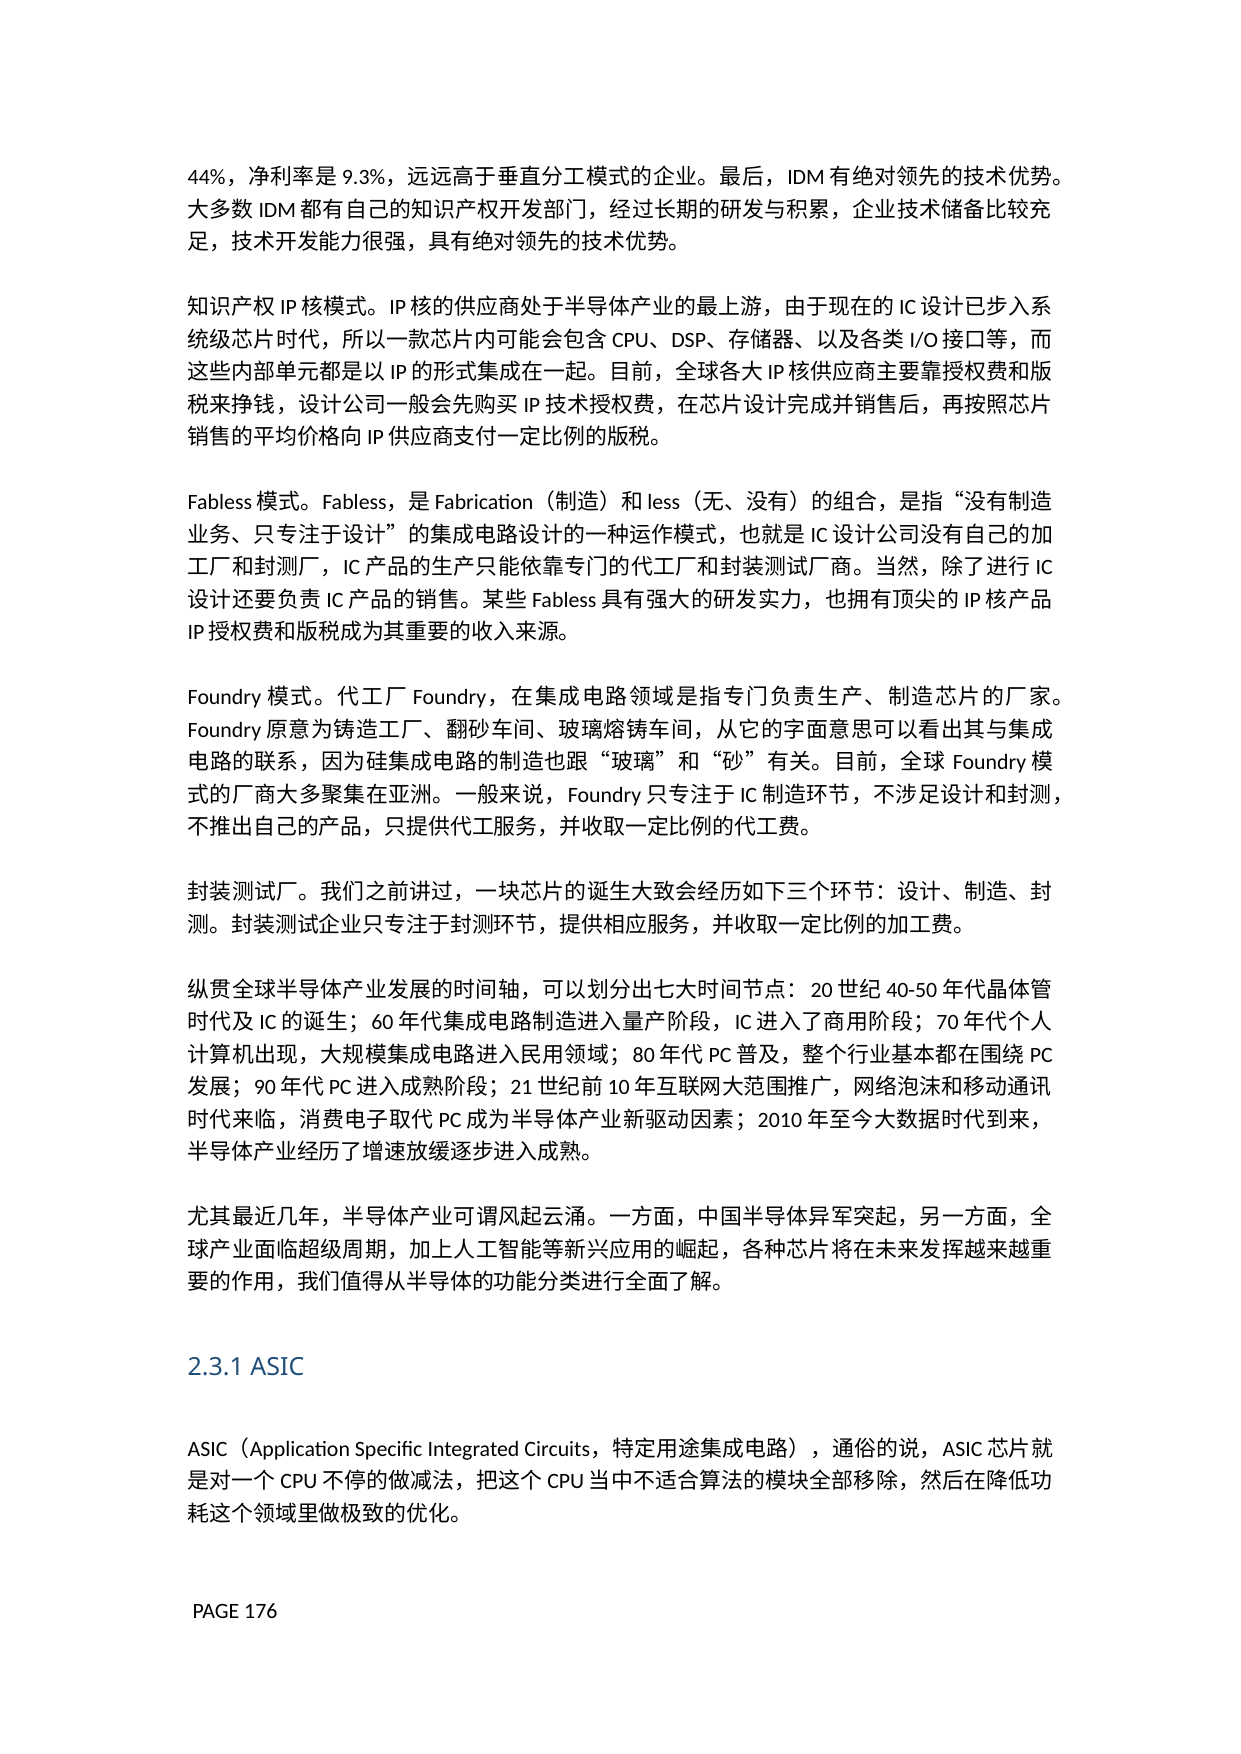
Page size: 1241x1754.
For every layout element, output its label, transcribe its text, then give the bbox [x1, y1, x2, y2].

text 知识产权IP核模式。IP核的供应商处于半导体产业的最上游，由于现在的IC设计已步入系统级芯片时代，所以一款芯片内可能会包含CPU、DSP、存储器、以及各类I/O接口等，而这些内部单元都是以IP的形式集成在一起。目前，全球各大IP核供应商主要靠授权费和版税来挣钱，设计公司一般会先购买IP技术授权费，在芯片设计完成并销售后，再按照芯片销售的平均价格向IP供应商支付一定比例的版税。 [187, 289, 1053, 451]
text 封装测试厂。我们之前讲过，一块芯片的诞生大致会经历如下三个环节：设计、制造、封测。封装测试企业只专注于封测环节，提供相应服务，并收取一定比例的加工费。 [187, 874, 1053, 939]
text Foundry模式。代工厂Foundry，在集成电路领域是指专门负责生产、制造芯片的厂家。Foundry原意为铸造工厂、翻砂车间、玻璃熔铸车间，从它的字面意思可以看出其与集成电路的联系，因为硅集成电路的制造也跟“玻璃”和“砂”有关。目前，全球Foundry模式的厂商大多聚集在亚洲。一般来说，Foundry只专注于IC制造环节，不涉足设计和封测，不推出自己的产品，只提供代工服务，并收取一定比例的代工费。 [187, 679, 1053, 841]
text 尤其最近几年，半导体产业可谓风起云涌。一方面，中国半导体异军突起，另一方面，全球产业面临超级周期，加上人工智能等新兴应用的崛起，各种芯片将在未来发挥越来越重要的作用，我们值得从半导体的功能分类进行全面了解。 [187, 1199, 1053, 1296]
text Fabless模式。Fabless，是Fabrication（制造）和less（无、没有）的组合，是指“没有制造业务、只专注于设计”的集成电路设计的一种运作模式，也就是IC设计公司没有自己的加工厂和封测厂，IC产品的生产只能依靠专门的代工厂和封装测试厂商。当然，除了进行IC设计还要负责IC产品的销售。某些Fabless具有强大的研发实力，也拥有顶尖的IP核产品，IP授权费和版税成为其重要的收入来源。 [187, 484, 1053, 646]
text ASIC（Application Specific Integrated Circuits，特定用途集成电路），通俗的说，ASIC芯片就是对一个CPU不停的做减法，把这个CPU当中不适合算法的模块全部移除，然后在降低功耗这个领域里做极致的优化。 [187, 1430, 1053, 1528]
text 纵贯全球半导体产业发展的时间轴，可以划分出七大时间节点：20世纪40-50年代晶体管时代及IC的诞生；60年代集成电路制造进入量产阶段，IC进入了商用阶段；70年代个人计算机出现，大规模集成电路进入民用领域；80年代PC普及，整个行业基本都在围绕PC发展；90年代PC进入成熟阶段；21世纪前10年互联网大范围推广，网络泡沫和移动通讯时代来临，消费电子取代PC成为半导体产业新驱动因素；2010年至今大数据时代到来，半导体产业经历了增速放缓逐步进入成熟。 [187, 971, 1053, 1166]
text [187, 159, 1053, 256]
subtitle 2.3.1 ASIC [187, 1333, 1053, 1398]
